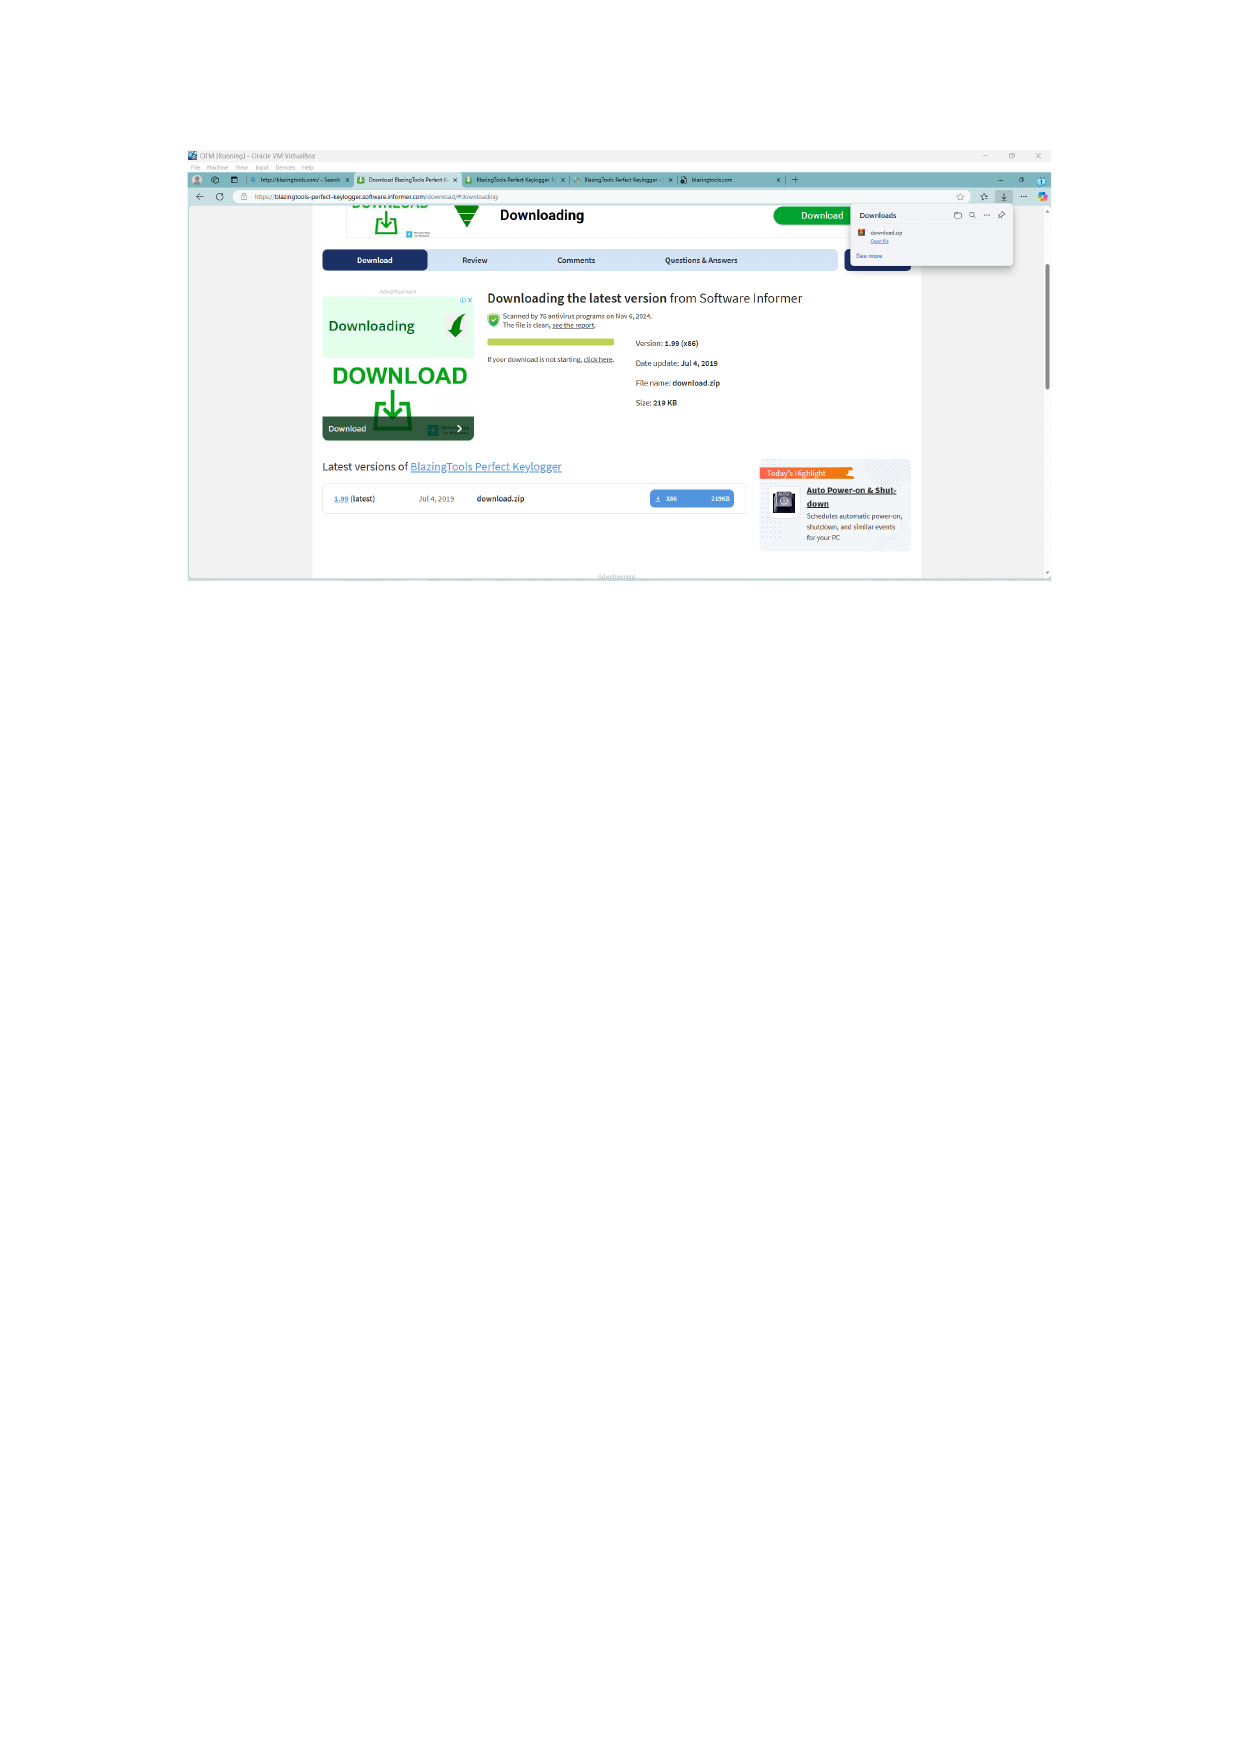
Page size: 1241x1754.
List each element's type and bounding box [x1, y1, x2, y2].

picture [187, 150, 1052, 581]
